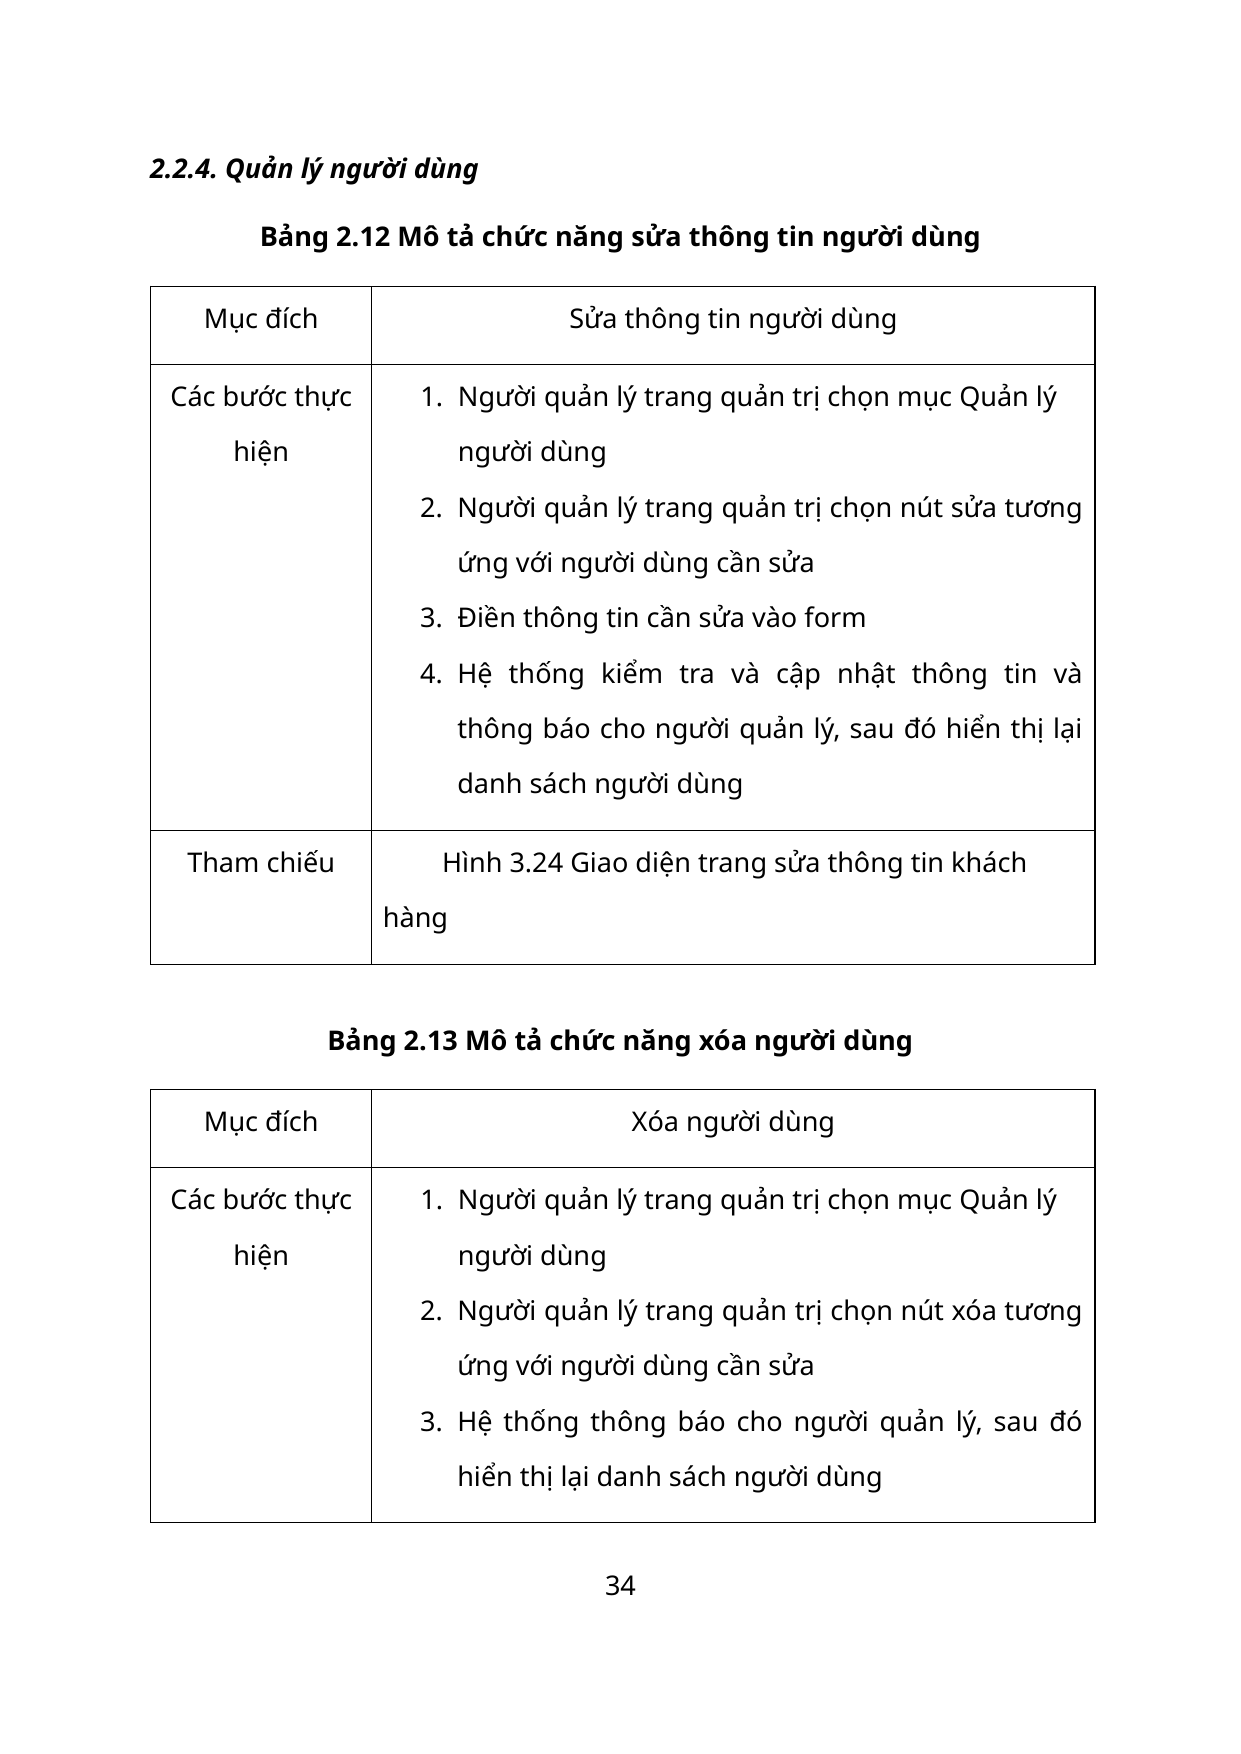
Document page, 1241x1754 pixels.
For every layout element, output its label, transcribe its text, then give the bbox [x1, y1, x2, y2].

table_cell Các bước thực hiện [151, 365, 371, 830]
table_header Sửa thông tin người dùng [372, 287, 1094, 364]
table_header Xóa người dùng [372, 1090, 1094, 1167]
table_cell Các bước thực hiện [151, 1168, 371, 1522]
table_header Mục đích [151, 287, 371, 364]
table_cell Tham chiếu [151, 831, 371, 963]
subtitle 2.2.4. Quản lý người dùng [150, 150, 1090, 187]
table_cell Người quản lý trang quản trị chọn mục Quản lý người dùng Người quản lý trang quản trị chọn nút sửa tương ứng với người dùng cần sửa Điền thông tin cần sửa vào form Hệ thống kiểm tra và cập nhật thông tin và thông báo cho người quản lý, sau đó hiển thị lại danh sách người dùng [372, 365, 1094, 830]
table_cell Hình 3.24 Giao diện trang sửa thông tin khách hàng [372, 831, 1094, 963]
text Bảng 2.13 Mô tả chức năng xóa người dùng [150, 1021, 1090, 1058]
table_cell Người quản lý trang quản trị chọn mục Quản lý người dùng Người quản lý trang quản trị chọn nút xóa tương ứng với người dùng cần sửa Hệ thống thông báo cho người quản lý, sau đó hiển thị lại danh sách người dùng [372, 1168, 1094, 1522]
text Bảng 2.12 Mô tả chức năng sửa thông tin người dùng [150, 218, 1090, 255]
table_header Mục đích [151, 1090, 371, 1167]
